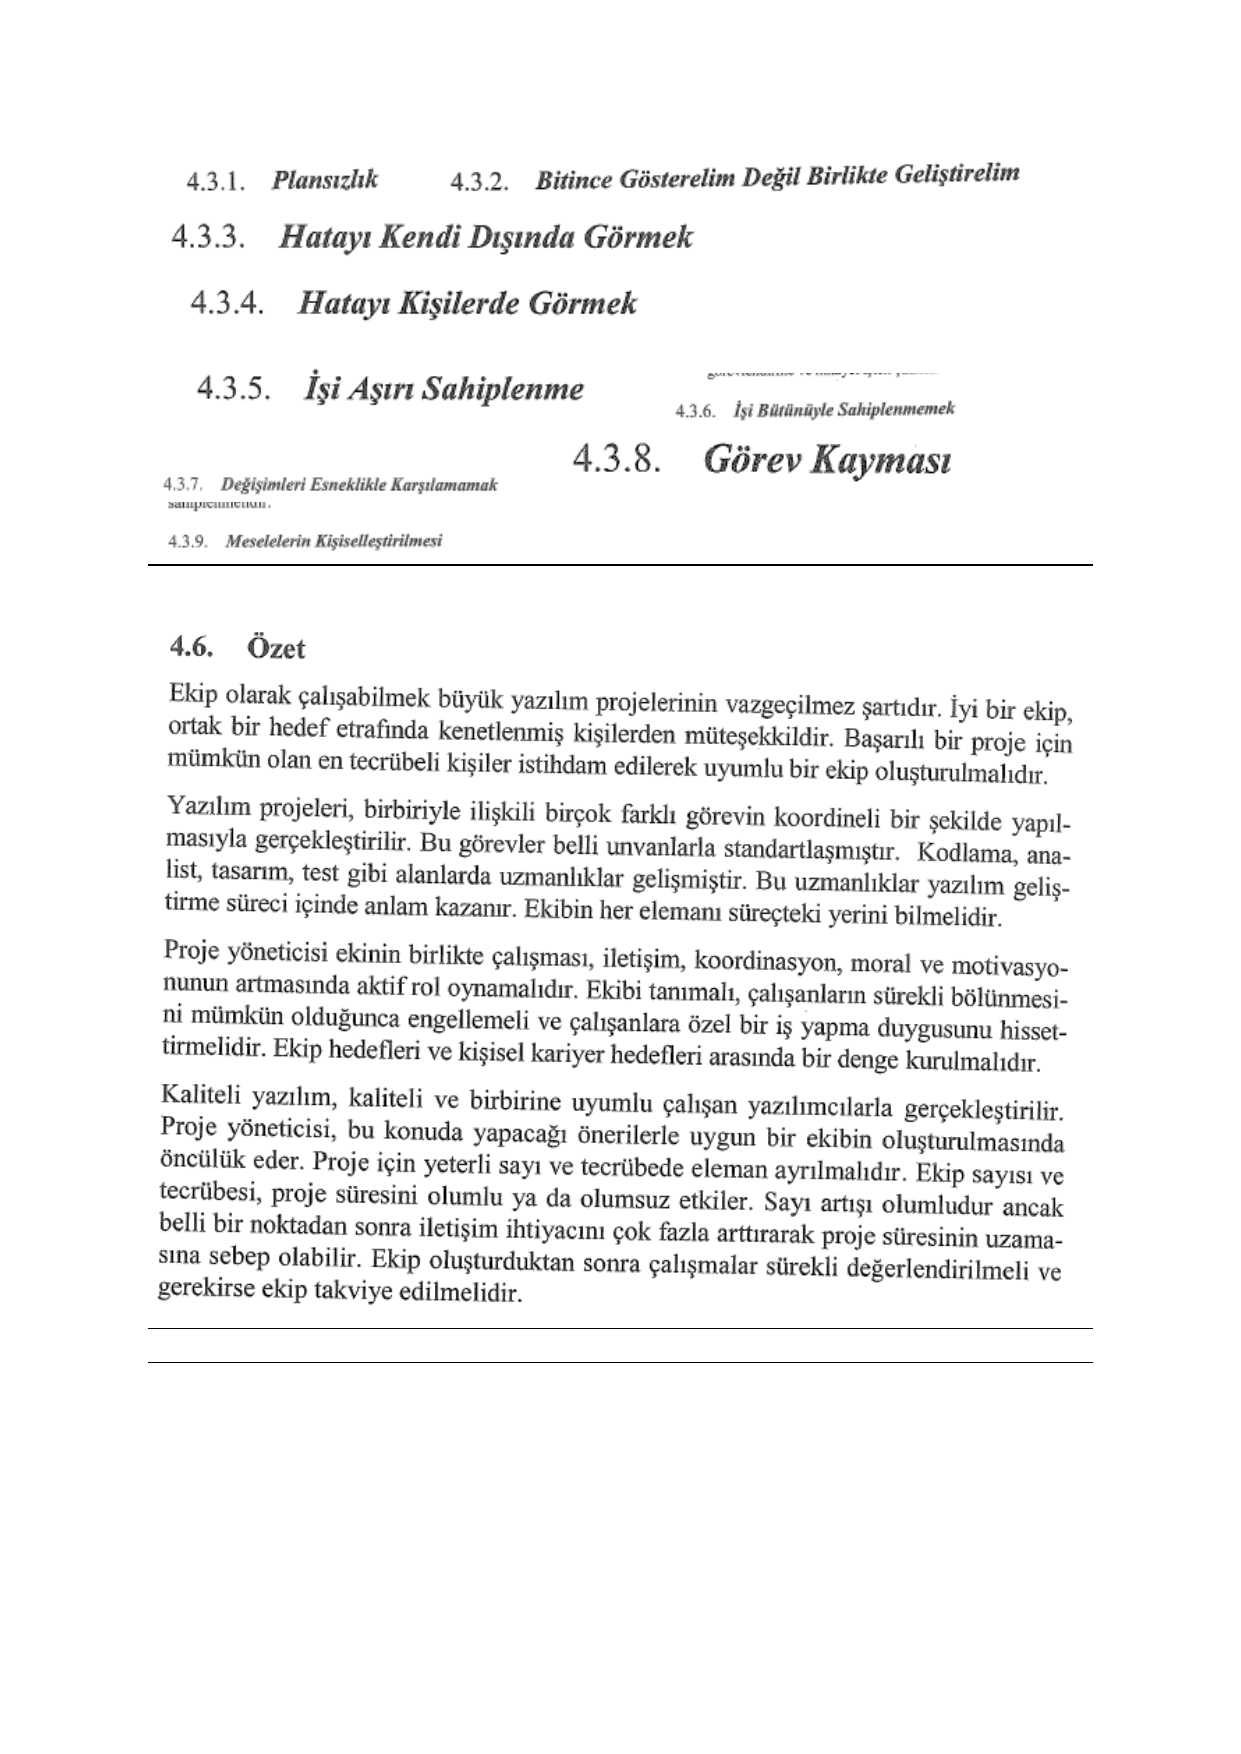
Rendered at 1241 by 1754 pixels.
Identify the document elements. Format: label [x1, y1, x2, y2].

picture [147, 502, 466, 562]
picture [147, 278, 652, 336]
picture [147, 147, 1045, 202]
picture [147, 430, 1012, 501]
picture [147, 337, 991, 429]
picture [147, 631, 1093, 1309]
picture [147, 204, 740, 277]
